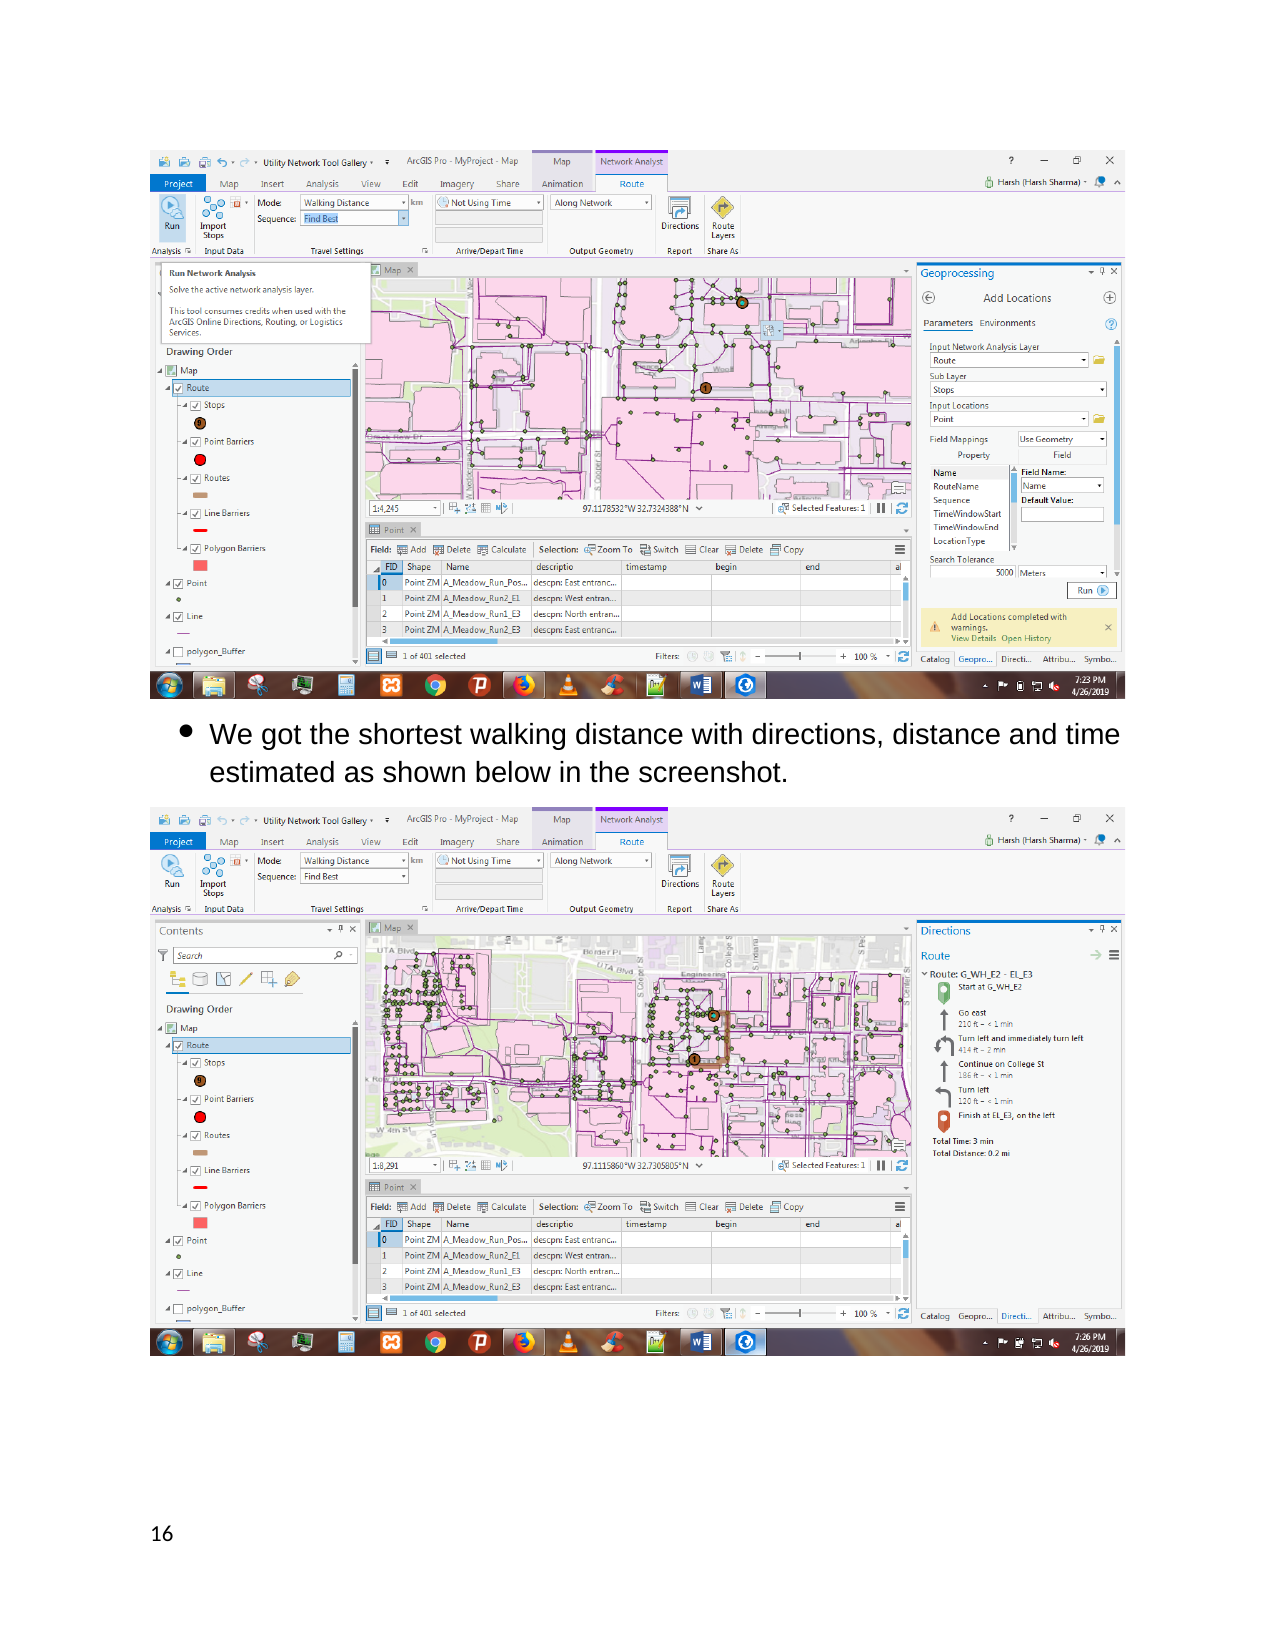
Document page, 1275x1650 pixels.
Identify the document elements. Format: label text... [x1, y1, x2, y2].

list We got the shortest walking distance with directions, distance and time estimated as shown below in the screenshot. [179, 717, 1125, 788]
picture [150, 807, 1125, 1356]
picture [150, 150, 1125, 699]
